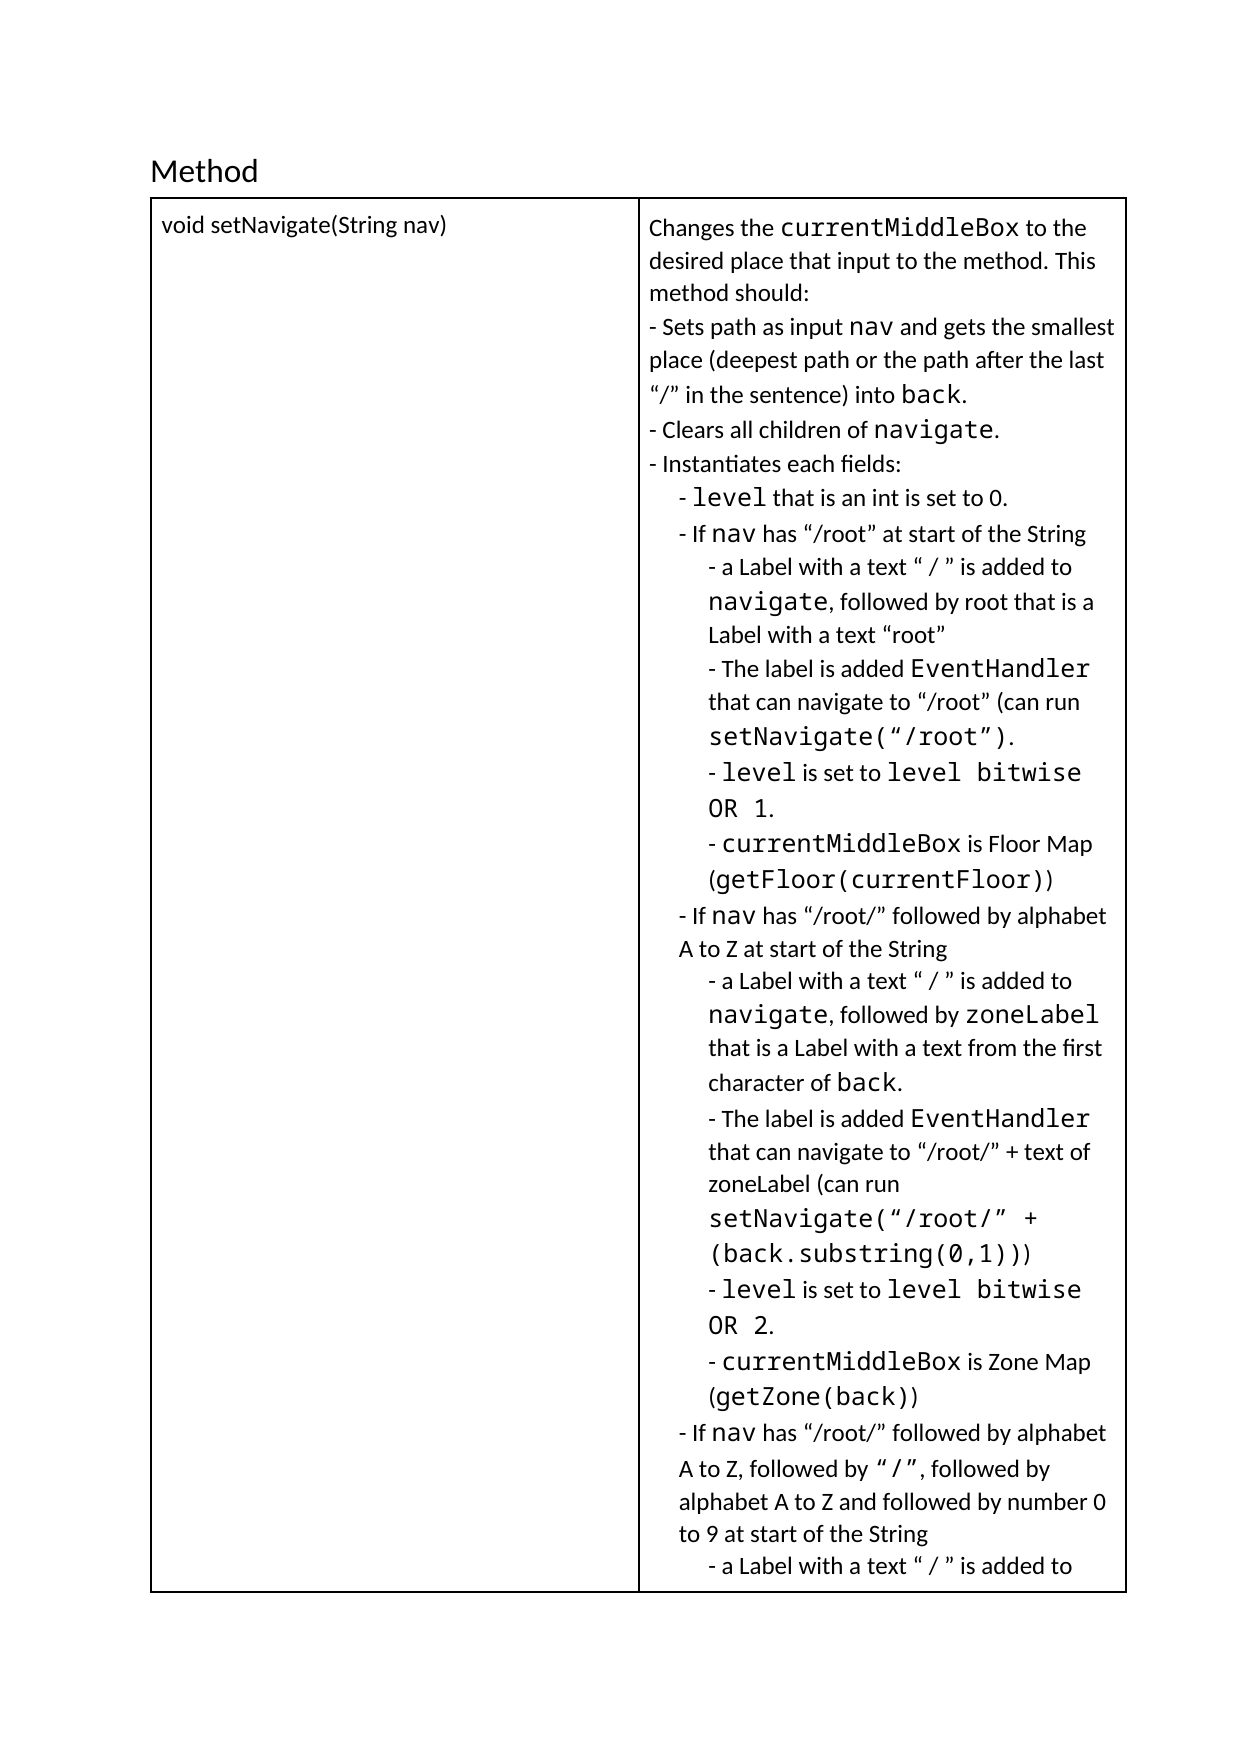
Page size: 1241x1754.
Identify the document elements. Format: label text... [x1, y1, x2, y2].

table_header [152, 199, 638, 1591]
subtitle Method [150, 150, 1090, 191]
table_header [640, 199, 1125, 1591]
